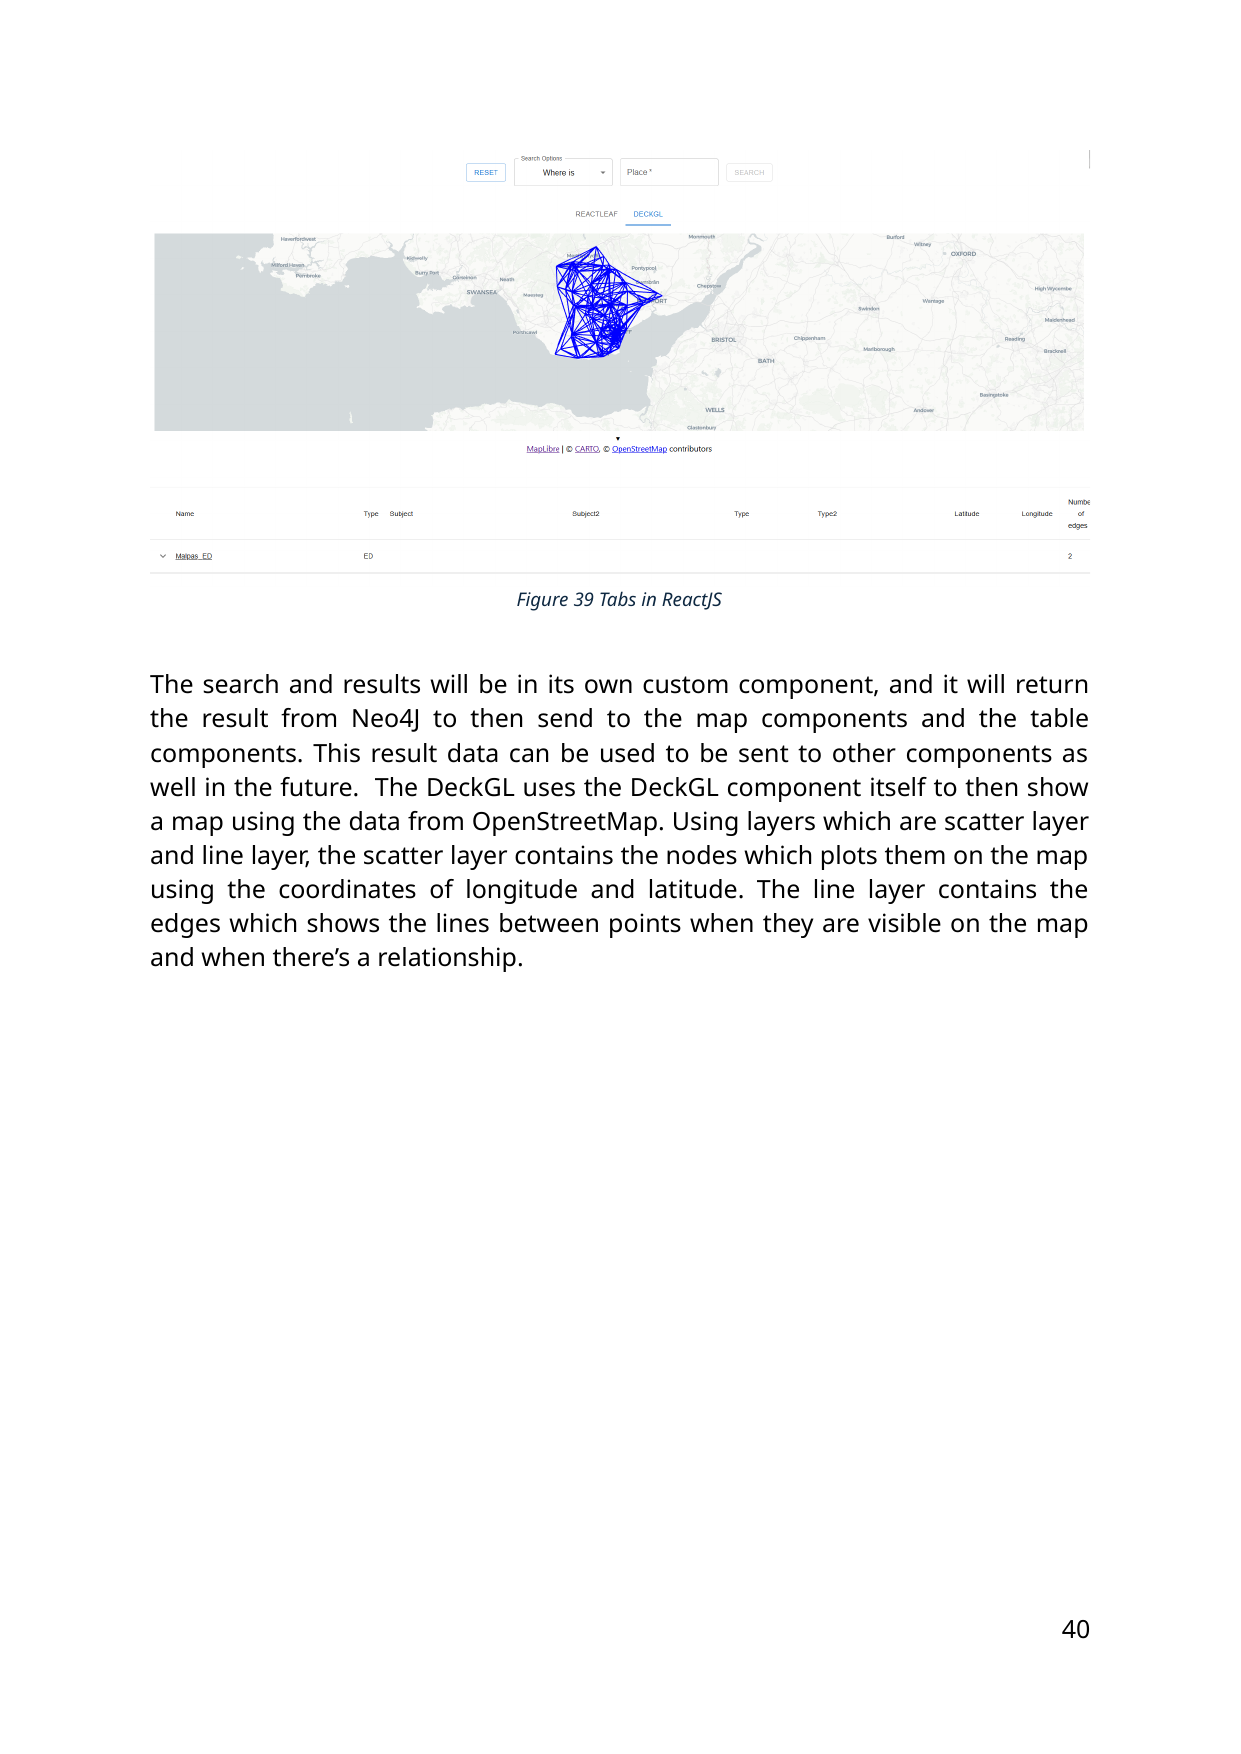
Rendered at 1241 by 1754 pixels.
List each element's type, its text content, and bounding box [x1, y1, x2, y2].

text The search and results will be in its own custom component, and it will return the result from Neo4J to then send to the map components and the table components. This result data can be used to be sent to other components as well in the future. The DeckGL uses the DeckGL component itself to then show a map using the data from OpenStreetMap. Using layers which are scatter layer and line layer, the scatter layer contains the nodes which plots them on the map using the coordinates of longitude and latitude. The line layer contains the edges which shows the lines between points when they are visible on the map and when there’s a relationship. [150, 667, 1090, 974]
picture [150, 150, 1091, 587]
